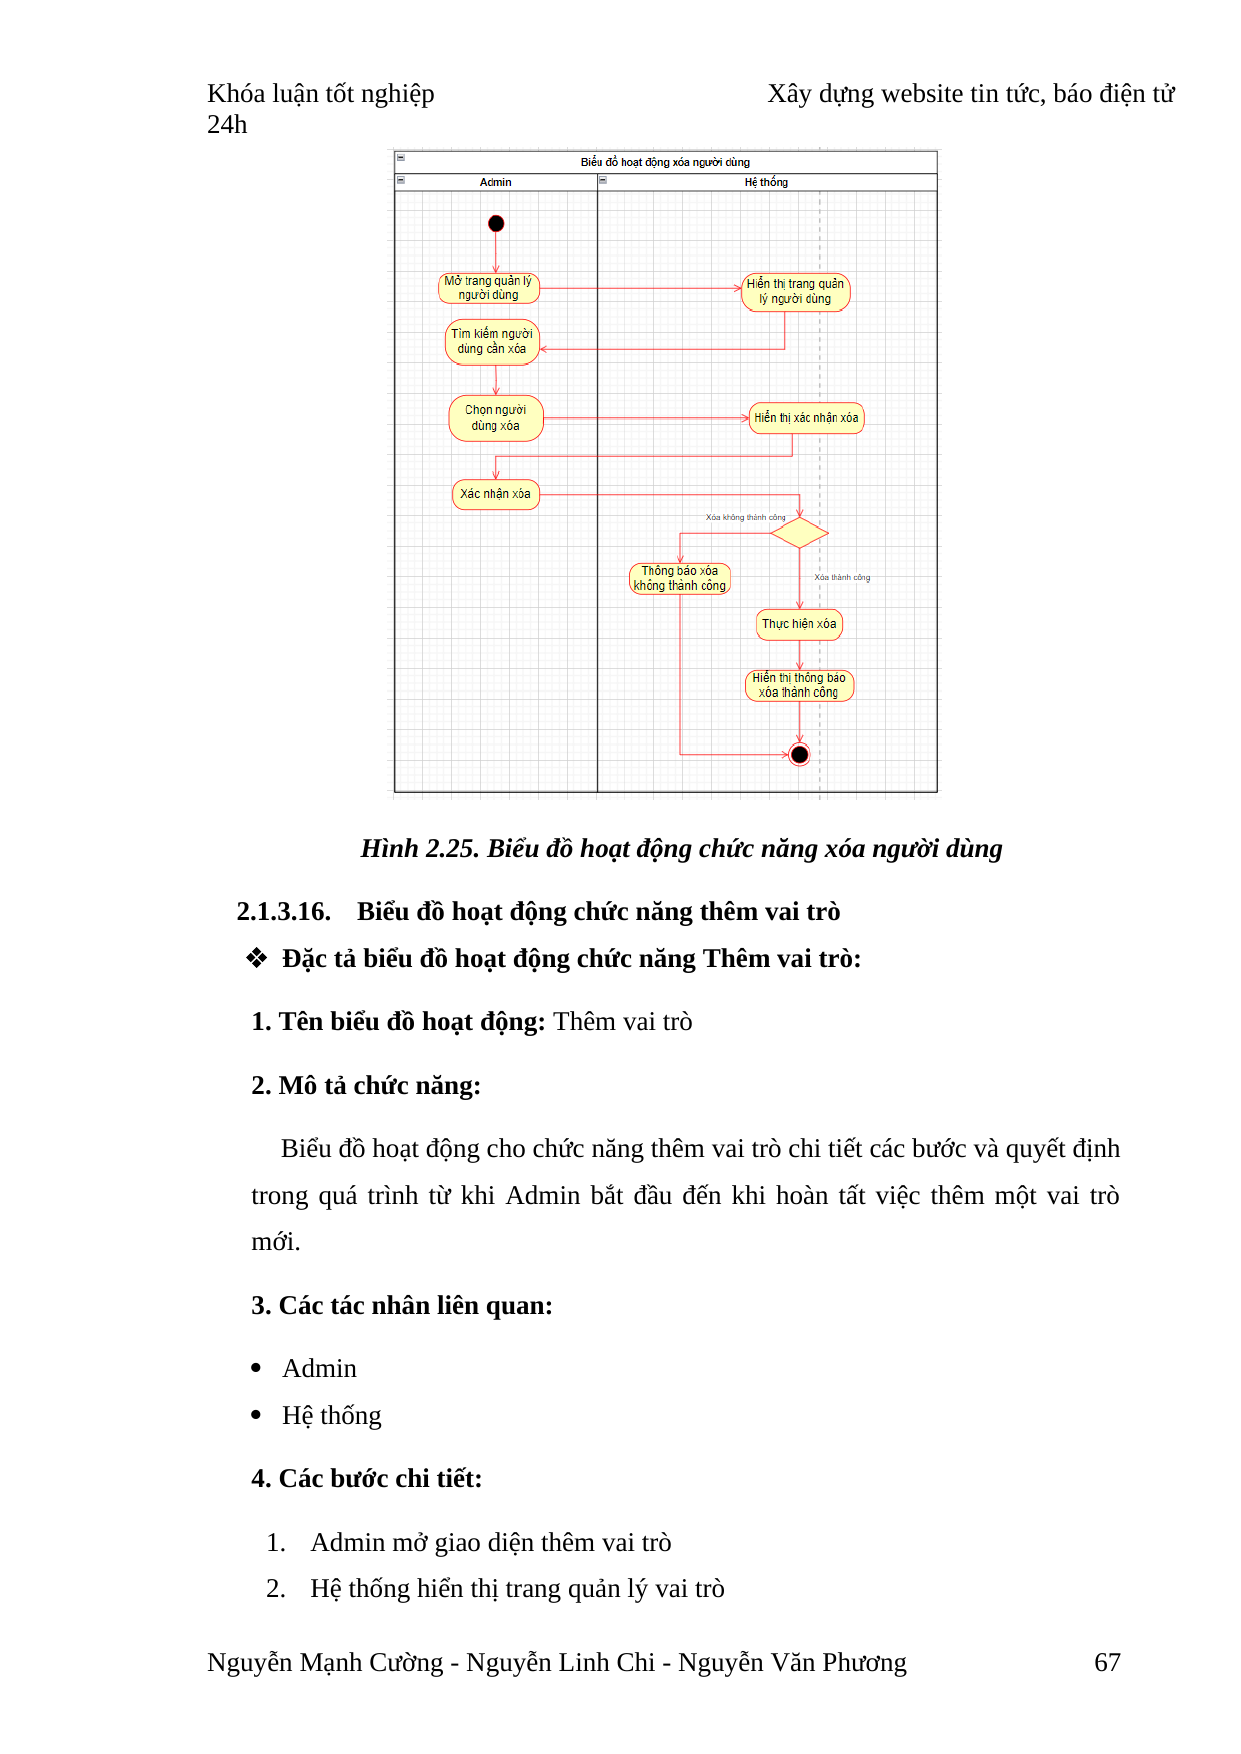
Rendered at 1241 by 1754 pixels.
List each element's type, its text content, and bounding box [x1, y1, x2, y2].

text Biểu đồ hoạt động cho chức năng thêm vai trò chi tiết các bước và quyết định trong quá trình từ khi Admin bắt đầu đến khi hoàn tất việc thêm một vai trò mới. [251, 1132, 1122, 1257]
list Hệ thống [251, 1399, 1122, 1430]
text Hình 2.25. Biểu đồ hoạt động chức năng xóa người dùng [244, 832, 1122, 863]
text 3. Các tác nhân liên quan: [207, 1289, 1122, 1320]
text 2. Mô tả chức năng: [207, 1069, 1122, 1100]
list Admin mở giao diện thêm vai trò [266, 1526, 1122, 1557]
picture [387, 147, 942, 800]
text 4. Các bước chi tiết: [207, 1463, 1122, 1494]
text 1. Tên biểu đồ hoạt động: Thêm vai trò [207, 1006, 1122, 1037]
list Hệ thống hiển thị trang quản lý vai trò [266, 1573, 1122, 1604]
list Đặc tả biểu đồ hoạt động chức năng Thêm vai trò: [244, 942, 1122, 973]
subtitle Biểu đồ hoạt động chức năng thêm vai trò [236, 895, 1122, 926]
list Admin [251, 1352, 1122, 1383]
